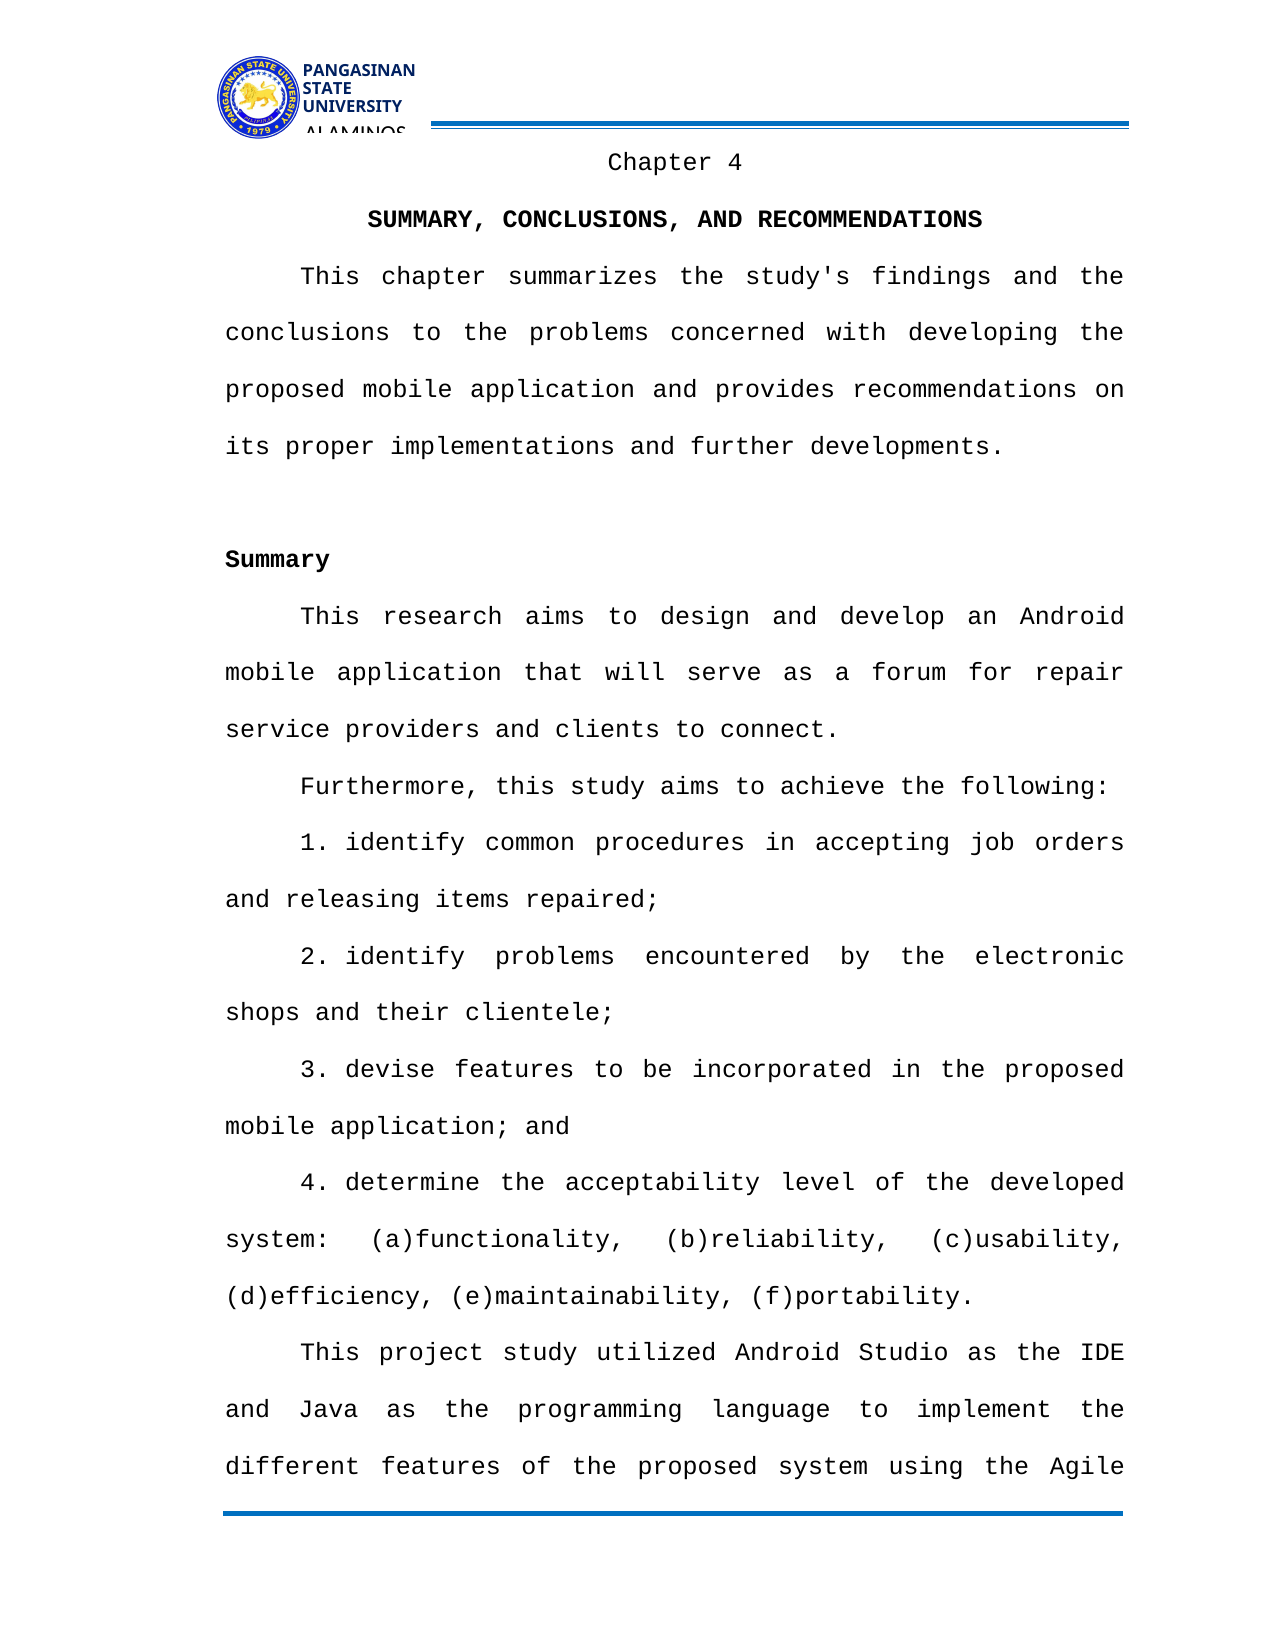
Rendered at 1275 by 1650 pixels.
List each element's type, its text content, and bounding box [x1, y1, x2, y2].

text This research aims to design and develop an Android mobile application that will serve as a forum for repair service providers and clients to connect. [225, 603, 1125, 745]
text SUMMARY, CONCLUSIONS, AND RECOMMENDATIONS [225, 207, 1125, 235]
list identify common procedures in accepting job orders and releasing items repaired; [225, 830, 1125, 915]
picture [217, 56, 300, 139]
text This chapter summarizes the study's findings and the conclusions to the problems concerned with developing the proposed mobile application and provides recommendations on its proper implementations and further developments. [225, 263, 1125, 462]
list determine the acceptability level of the developed system: (a)functionality, (b)reliability, (c)usability, (d)efficiency, (e)maintainability, (f)portability. [225, 1170, 1125, 1312]
text Summary [225, 547, 1125, 575]
text Furthermore, this study aims to achieve the following: [225, 773, 1125, 802]
list devise features to be incorporated in the proposed mobile application; and [225, 1057, 1125, 1142]
text Chapter 4 [225, 150, 1125, 178]
list identify problems encountered by the electronic shops and their clientele; [225, 943, 1125, 1028]
